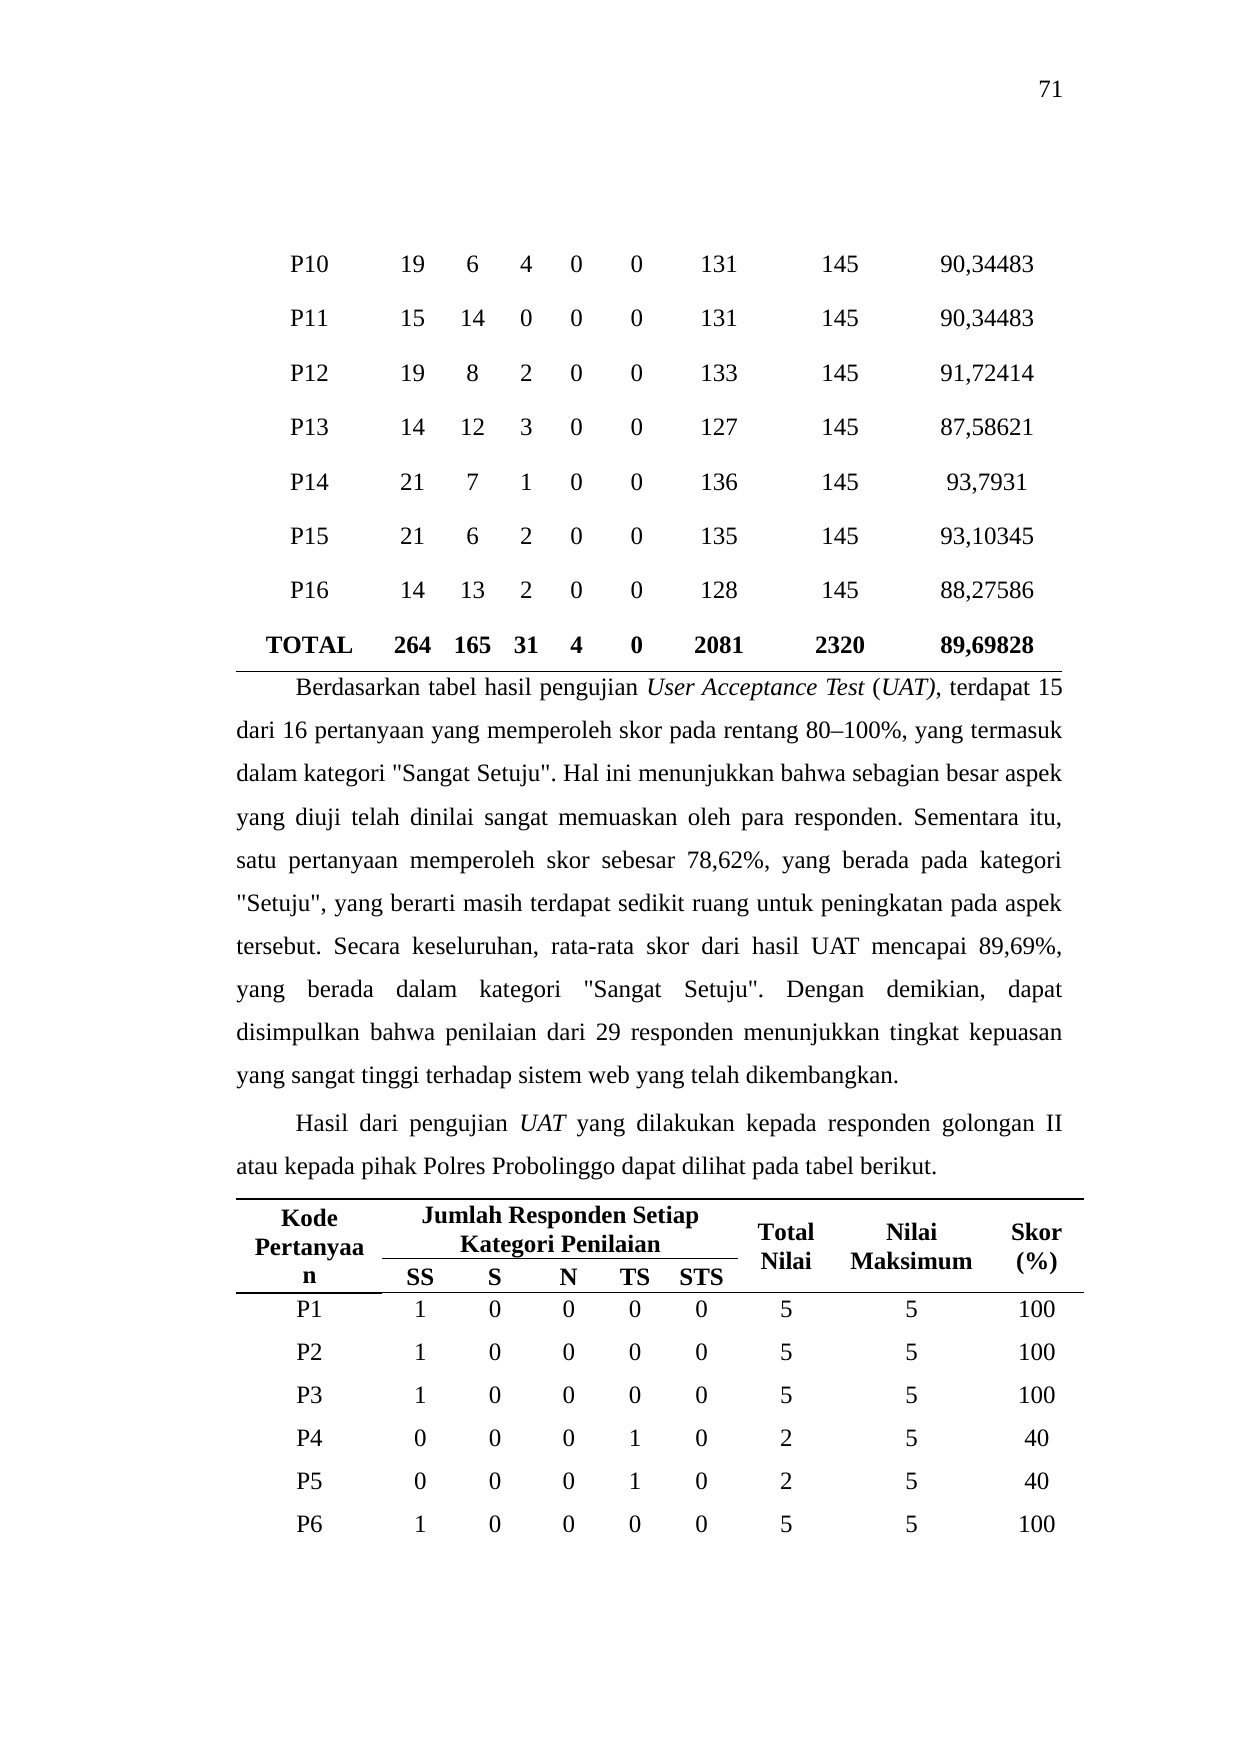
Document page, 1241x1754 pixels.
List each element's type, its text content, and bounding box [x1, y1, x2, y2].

table_cell 2 [738, 1423, 833, 1466]
table_cell 91,72414 [912, 345, 1062, 399]
table_cell 2 [503, 508, 550, 562]
table_cell 0 [603, 399, 670, 454]
table_cell 0 [664, 1337, 738, 1380]
table_cell 87,58621 [912, 399, 1062, 454]
table_cell 0 [458, 1337, 531, 1380]
table_cell 5 [738, 1337, 833, 1380]
table_cell 0 [458, 1423, 531, 1466]
table_cell 5 [738, 1509, 833, 1552]
table_header Jumlah Responden Setiap Kategori Penilaian [382, 1200, 738, 1258]
table_cell 1 [503, 454, 550, 508]
table_cell 100 [989, 1380, 1084, 1423]
table_cell 89,69828 [912, 617, 1062, 671]
table_cell 131 [670, 236, 767, 291]
table_cell 0 [550, 236, 603, 291]
table_header Kode Pertanyaan [236, 1200, 382, 1292]
table_cell 0 [603, 345, 670, 399]
table_cell 7 [443, 454, 502, 508]
table_cell 21 [382, 508, 442, 562]
table_cell P6 [236, 1509, 382, 1552]
table_cell TOTAL [236, 617, 382, 671]
table_cell 136 [670, 454, 767, 508]
table_cell 6 [443, 236, 502, 291]
table_cell 145 [768, 236, 912, 291]
table_cell 145 [768, 291, 912, 345]
table_cell 0 [550, 291, 603, 345]
table_cell 145 [768, 563, 912, 617]
table_cell 0 [458, 1380, 531, 1423]
table_cell 0 [531, 1466, 605, 1509]
table_cell STS [664, 1259, 738, 1292]
table_cell 5 [834, 1380, 989, 1423]
table_cell 31 [503, 617, 550, 671]
table_cell 1 [382, 1380, 458, 1423]
table_cell 0 [531, 1293, 605, 1337]
table_cell 40 [989, 1466, 1084, 1509]
table_cell P11 [236, 291, 382, 345]
text Berdasarkan tabel hasil pengujian User Acceptance Test (UAT), terdapat 15 dari 16 pertanyaan yang memperoleh skor pada rentang 80–100%, yang termasuk dalam kategori "Sangat Setuju". Hal ini menunjukkan bahwa sebagian besar aspek yang diuji telah dinilai sangat memuaskan oleh para responden. Sementara itu, satu pertanyaan memperoleh skor sebesar 78,62%, yang berada pada kategori "Setuju", yang berarti masih terdapat sedikit ruang untuk peningkatan pada aspek tersebut. Secara keseluruhan, rata-rata skor dari hasil UAT mencapai 89,69%, yang berada dalam kategori "Sangat Setuju". Dengan demikian, dapat disimpulkan bahwa penilaian dari 29 responden menunjukkan tingkat kepuasan yang sangat tinggi terhadap sistem web yang telah dikembangkan. [236, 672, 1063, 1089]
table_cell P14 [236, 454, 382, 508]
table_cell 0 [603, 454, 670, 508]
table_cell 5 [834, 1337, 989, 1380]
table_cell 127 [670, 399, 767, 454]
table_cell 19 [382, 236, 442, 291]
table_header Nilai Maksimum [834, 1200, 989, 1292]
table_cell P15 [236, 508, 382, 562]
table_cell 0 [603, 563, 670, 617]
table_cell N [531, 1259, 605, 1292]
table_cell 21 [382, 454, 442, 508]
table_cell 0 [531, 1423, 605, 1466]
table_cell 0 [531, 1380, 605, 1423]
table_cell SS [382, 1259, 458, 1292]
table_cell 0 [550, 454, 603, 508]
table_cell 12 [443, 399, 502, 454]
table_cell 145 [768, 345, 912, 399]
table_header Skor (%) [989, 1200, 1084, 1292]
table_cell 1 [382, 1509, 458, 1552]
table_cell 145 [768, 399, 912, 454]
table_cell 0 [664, 1380, 738, 1423]
table_cell 5 [738, 1293, 833, 1337]
table_cell 0 [664, 1509, 738, 1552]
table_cell 5 [834, 1423, 989, 1466]
table_cell 0 [531, 1509, 605, 1552]
table_cell 0 [550, 508, 603, 562]
table_cell 145 [768, 454, 912, 508]
table_cell 100 [989, 1337, 1084, 1380]
text Hasil dari pengujian UAT yang dilakukan kepada responden golongan II atau kepada pihak Polres Probolinggo dapat dilihat pada tabel berikut. [236, 1108, 1063, 1179]
table_cell S [458, 1259, 531, 1292]
table_cell 90,34483 [912, 236, 1062, 291]
table_cell 0 [503, 291, 550, 345]
table_cell 2 [738, 1466, 833, 1509]
table_header Total Nilai [738, 1200, 833, 1292]
table_cell 93,7931 [912, 454, 1062, 508]
table_cell P1 [236, 1294, 382, 1337]
table_cell 0 [605, 1293, 664, 1337]
table_cell 135 [670, 508, 767, 562]
table_cell 100 [989, 1509, 1084, 1552]
table_cell 264 [382, 617, 442, 671]
table_cell 6 [443, 508, 502, 562]
table_cell P3 [236, 1380, 382, 1423]
table_cell 0 [664, 1293, 738, 1337]
table_cell 14 [443, 291, 502, 345]
table_cell 133 [670, 345, 767, 399]
table_cell 0 [603, 236, 670, 291]
table_cell 88,27586 [912, 563, 1062, 617]
table_cell P4 [236, 1423, 382, 1466]
table_cell 2320 [768, 617, 912, 671]
table_cell 0 [550, 399, 603, 454]
table_cell 14 [382, 399, 442, 454]
table_cell 0 [550, 345, 603, 399]
table_cell 0 [458, 1509, 531, 1552]
table_cell 0 [382, 1423, 458, 1466]
table_cell 90,34483 [912, 291, 1062, 345]
table_cell 0 [531, 1337, 605, 1380]
table_cell 93,10345 [912, 508, 1062, 562]
table_cell 19 [382, 345, 442, 399]
table_cell 0 [458, 1293, 531, 1337]
table_cell 0 [603, 617, 670, 671]
table_cell 1 [382, 1293, 458, 1337]
table_cell TS [605, 1259, 664, 1292]
table_cell 4 [550, 617, 603, 671]
table_cell 0 [605, 1337, 664, 1380]
table_cell 1 [605, 1423, 664, 1466]
table_cell P12 [236, 345, 382, 399]
table_cell 0 [382, 1466, 458, 1509]
table_cell P5 [236, 1466, 382, 1509]
table_cell 128 [670, 563, 767, 617]
table_cell 5 [834, 1466, 989, 1509]
table_cell 13 [443, 563, 502, 617]
table_cell P10 [236, 236, 382, 291]
table_cell 0 [664, 1423, 738, 1466]
table_cell 0 [664, 1466, 738, 1509]
table_cell 3 [503, 399, 550, 454]
table_cell 8 [443, 345, 502, 399]
table_cell 5 [834, 1509, 989, 1552]
table_cell 131 [670, 291, 767, 345]
table_cell 2081 [670, 617, 767, 671]
table_cell 15 [382, 291, 442, 345]
table_cell P13 [236, 399, 382, 454]
table_cell 14 [382, 563, 442, 617]
table_cell 2 [503, 345, 550, 399]
table_cell 1 [605, 1466, 664, 1509]
table_cell 165 [443, 617, 502, 671]
table_cell 100 [989, 1293, 1084, 1337]
table_cell P16 [236, 563, 382, 617]
table_cell 0 [605, 1509, 664, 1552]
table_cell 0 [458, 1466, 531, 1509]
table_cell 0 [550, 563, 603, 617]
table_cell 0 [605, 1380, 664, 1423]
table_cell 5 [738, 1380, 833, 1423]
table_cell 4 [503, 236, 550, 291]
table_cell 145 [768, 508, 912, 562]
table_cell 2 [503, 563, 550, 617]
table_cell 1 [382, 1337, 458, 1380]
table_cell 40 [989, 1423, 1084, 1466]
table_cell 5 [834, 1293, 989, 1337]
table_cell 0 [603, 508, 670, 562]
table_cell 0 [603, 291, 670, 345]
table_cell P2 [236, 1337, 382, 1380]
